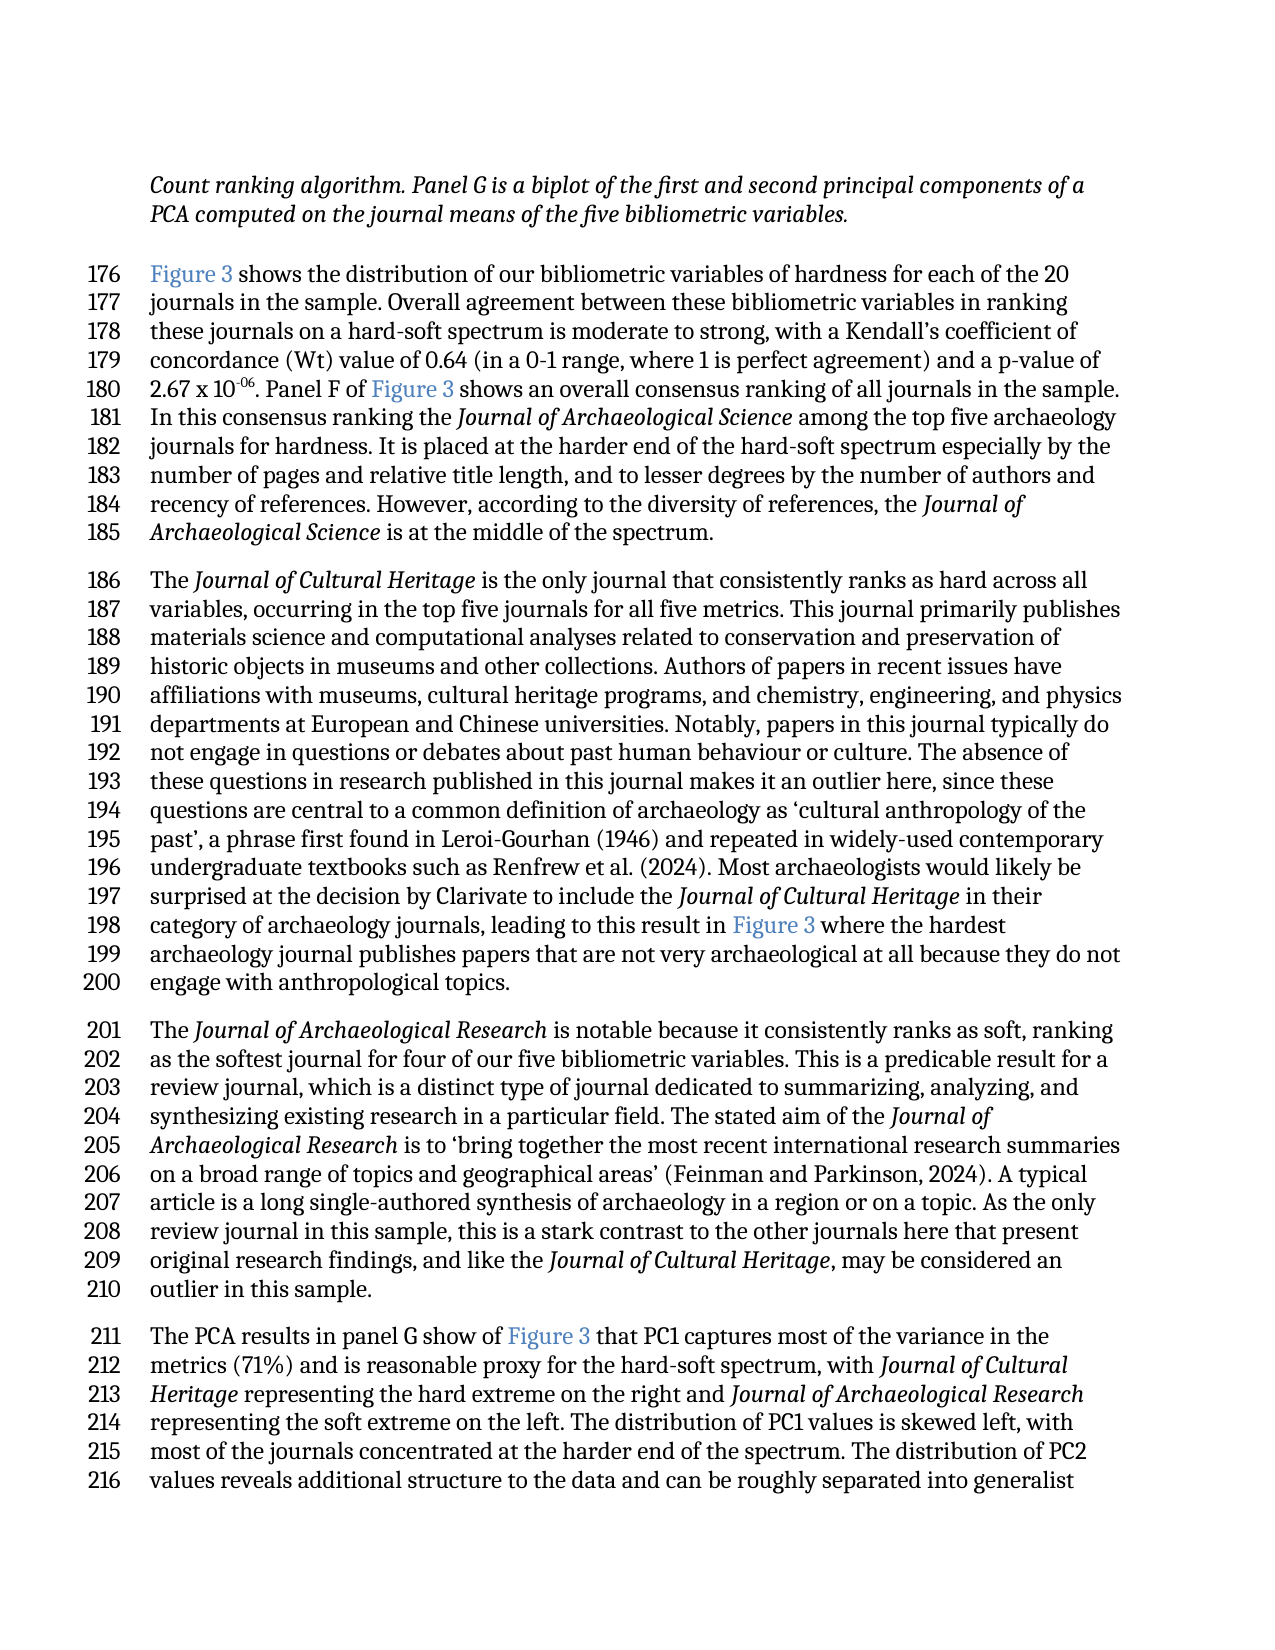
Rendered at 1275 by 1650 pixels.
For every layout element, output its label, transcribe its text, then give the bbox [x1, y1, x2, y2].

text Figure 3 shows the distribution of our bibliometric variables of hardness for each of the 20 journals in the sample. Overall agreement between these bibliometric variables in ranking these journals on a hard-soft spectrum is moderate to strong, with a Kendall’s coefficient of concordance (Wt) value of 0.64 (in a 0-1 range, where 1 is perfect agreement) and a p-value of 2.67 x 10-06. Panel F of Figure 3 shows an overall consensus ranking of all journals in the sample. In this consensus ranking the Journal of Archaeological Science among the top five archaeology journals for hardness. It is placed at the harder end of the hard-soft spectrum especially by the number of pages and relative title length, and to lesser degrees by the number of authors and recency of references. However, according to the diversity of references, the Journal of Archaeological Science is at the middle of the spectrum. [150, 259, 1125, 547]
text The Journal of Archaeological Research is notable because it consistently ranks as soft, ranking as the softest journal for four of our five bibliometric variables. This is a predicable result for a review journal, which is a distinct type of journal dedicated to summarizing, analyzing, and synthesizing existing research in a particular field. The stated aim of the Journal of Archaeological Research is to ‘bring together the most recent international research summaries on a broad range of topics and geographical areas’ (Feinman and Parkinson, 2024). A typical article is a long single-authored synthesis of archaeology in a region or on a topic. As the only review journal in this sample, this is a stark contrast to the other journals here that present original research findings, and like the Journal of Cultural Heritage, may be considered an outlier in this sample. [150, 1016, 1125, 1303]
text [150, 1322, 1125, 1494]
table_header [139, 150, 1114, 241]
text The Journal of Cultural Heritage is the only journal that consistently ranks as hard across all variables, occurring in the top five journals for all five metrics. This journal primarily publishes materials science and computational analyses related to conservation and preservation of historic objects in museums and other collections. Authors of papers in recent issues have affiliations with museums, cultural heritage programs, and chemistry, engineering, and physics departments at European and Chinese universities. Notably, papers in this journal typically do not engage in questions or debates about past human behaviour or culture. The absence of these questions in research published in this journal makes it an outlier here, since these questions are central to a common definition of archaeology as ‘cultural anthropology of the past’, a phrase first found in Leroi-Gourhan (1946) and repeated in widely-used contemporary undergraduate textbooks such as Renfrew et al. (2024). Most archaeologists would likely be surprised at the decision by Clarivate to include the Journal of Cultural Heritage in their category of archaeology journals, leading to this result in Figure 3 where the hardest archaeology journal publishes papers that are not very archaeological at all because they do not engage with anthropological topics. [150, 566, 1125, 997]
